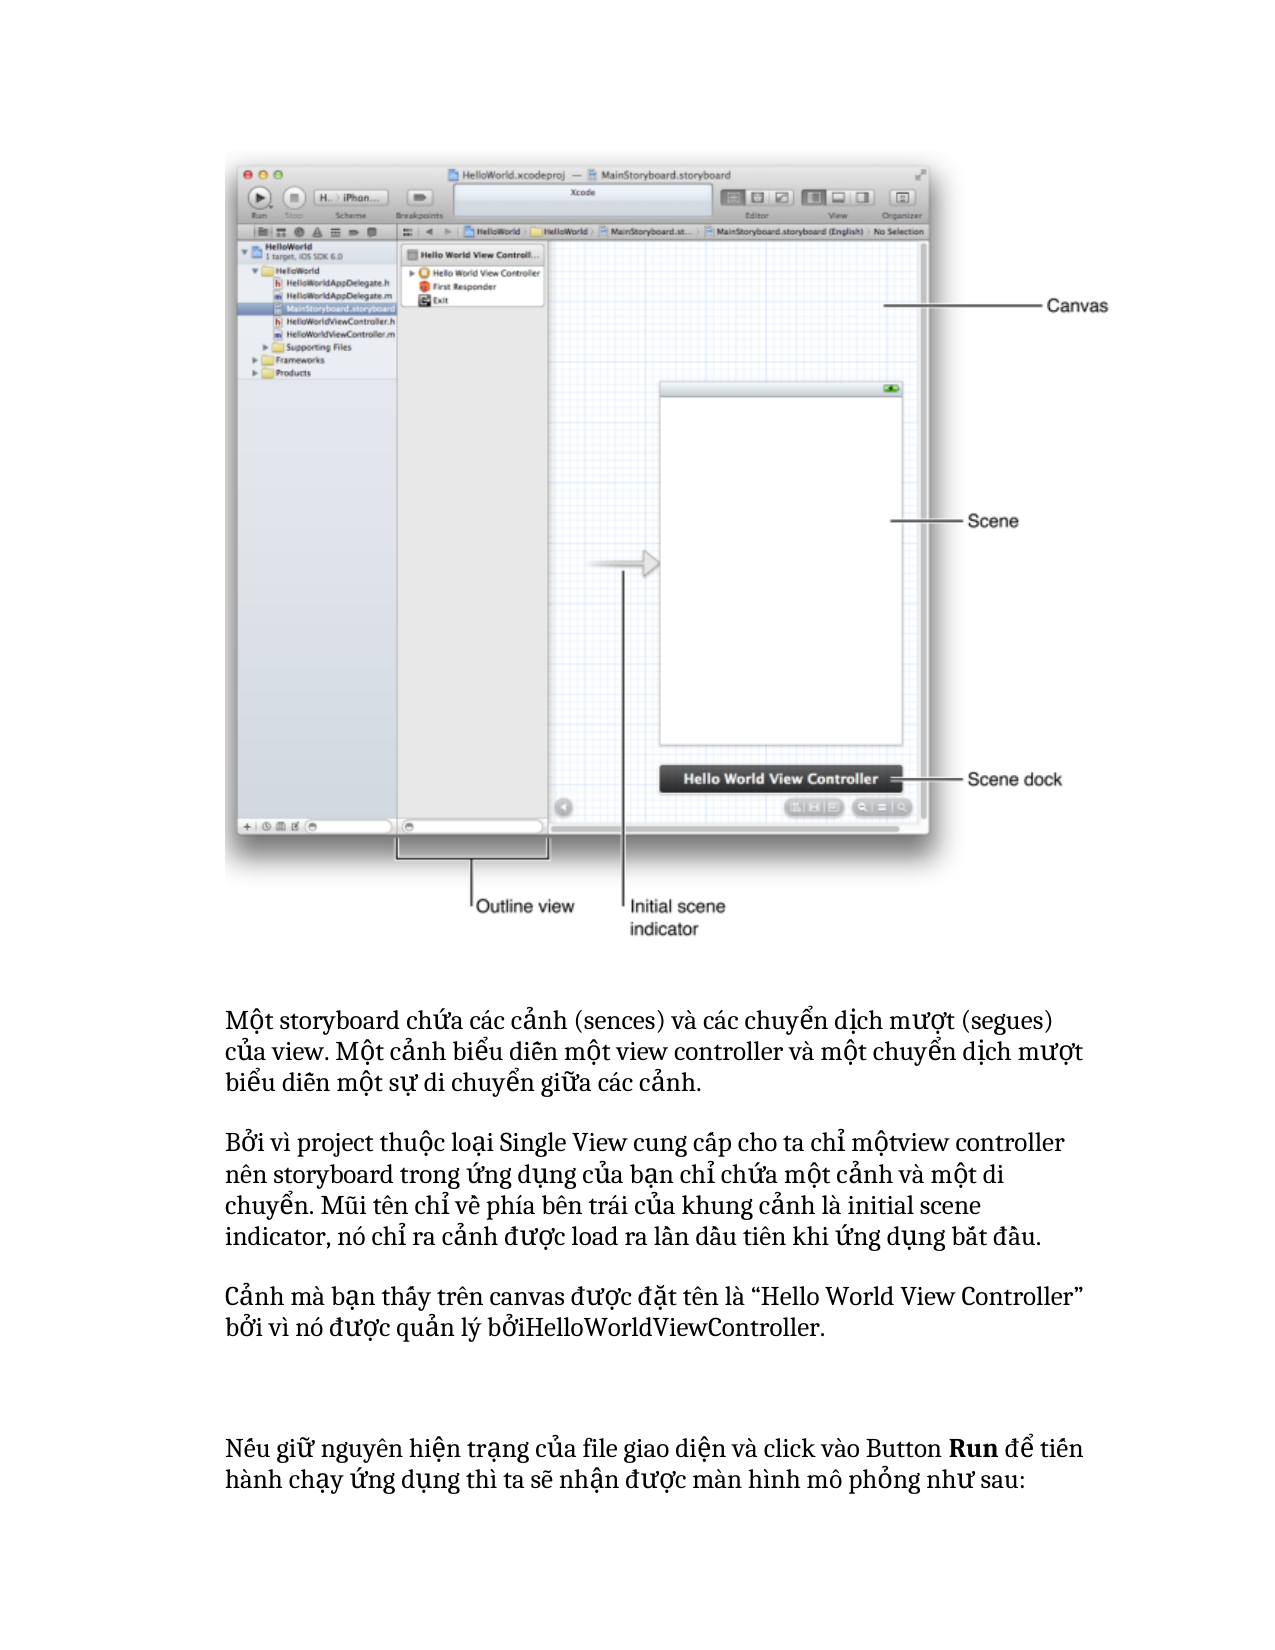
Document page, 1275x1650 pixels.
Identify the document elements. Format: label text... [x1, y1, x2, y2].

text Cảnh mà bạn thấy trên canvas được đặt tên là “Hello World View Controller” bởi vì nó được quản lý bởiHelloWorldViewController. [225, 1281, 1087, 1343]
text Nếu giữ nguyên hiện trạng của file giao diện và click vào Button Run để tiến hành chạy ứng dụng thì ta sẽ nhận được màn hình mô phỏng như sau: [225, 1433, 1087, 1495]
text Một storyboard chứa các cảnh (sences) và các chuyển dịch mượt (segues) của view. Một cảnh biểu diễn một view controller và một chuyển dịch mượt biểu diễn một sự di chuyển giữa các cảnh. [225, 1005, 1087, 1098]
picture [225, 150, 1125, 947]
text Bởi vì project thuộc loại Single View cung cấp cho ta chỉ mộtview controller nên storyboard trong ứng dụng của bạn chỉ chứa một cảnh và một di chuyển. Mũi tên chỉ về phía bên trái của khung cảnh là initial scene indicator, nó chỉ ra cảnh được load ra lần dầu tiên khi ứng dụng bắt đầu. [225, 1127, 1087, 1252]
